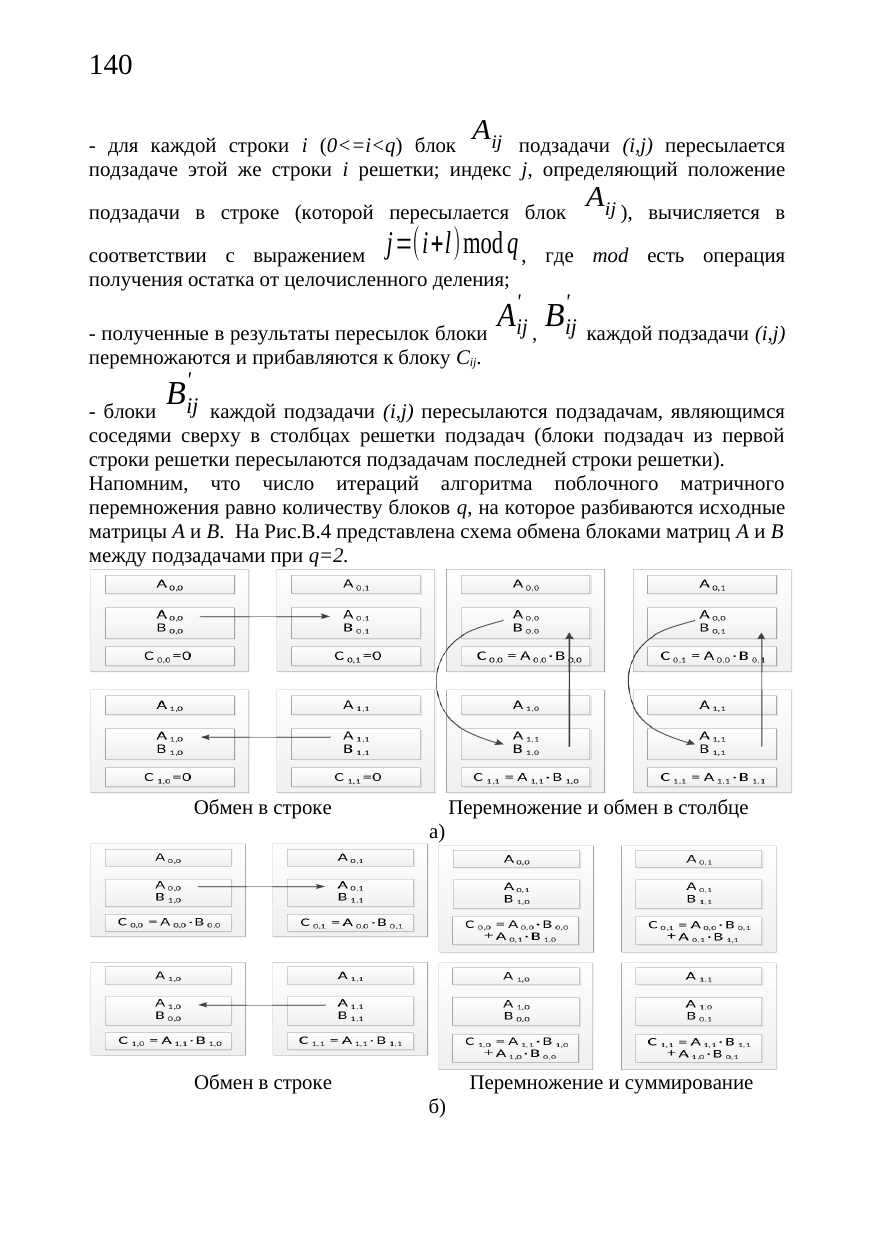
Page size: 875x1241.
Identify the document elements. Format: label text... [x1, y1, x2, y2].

table_header Обмен в строке [89, 795, 437, 819]
text а) [89, 819, 785, 843]
text - для каждой строки i (0<=i<q) блок подзадачи (i,j) пересылается подзадаче этой же строки i решетки; индекс j, определяющий положение подзадачи в строке (которой пересылается блок ), вычисляется в соответствии с выражением , где mod есть операция получения остатка от целочисленного деления; [89, 114, 785, 291]
text - полученные в результаты пересылок блоки , каждой подзадачи (i,j) перемножаются и прибавляются к блоку Cij. [89, 291, 785, 369]
table_header Перемножение и суммирование [437, 1070, 786, 1094]
text б) [89, 1094, 785, 1118]
table_header Обмен в строке [89, 1070, 437, 1094]
text - блоки каждой подзадачи (i,j) пересылаются подзадачам, являющимся соседями сверху в столбцах решетки подзадач (блоки подзадач из первой строки решетки пересылаются подзадачам последней строки решетки). [89, 369, 785, 471]
table_header Перемножение и обмен в столбце [437, 795, 786, 819]
text Напомним, что число итераций алгоритма поблочного матричного перемножения равно количеству блоков q, на которое разбиваются исходные матрицы A и B. На Рис.В.4 представлена схема обмена блоками матриц A и B между подзадачами при q=2. [89, 471, 785, 567]
